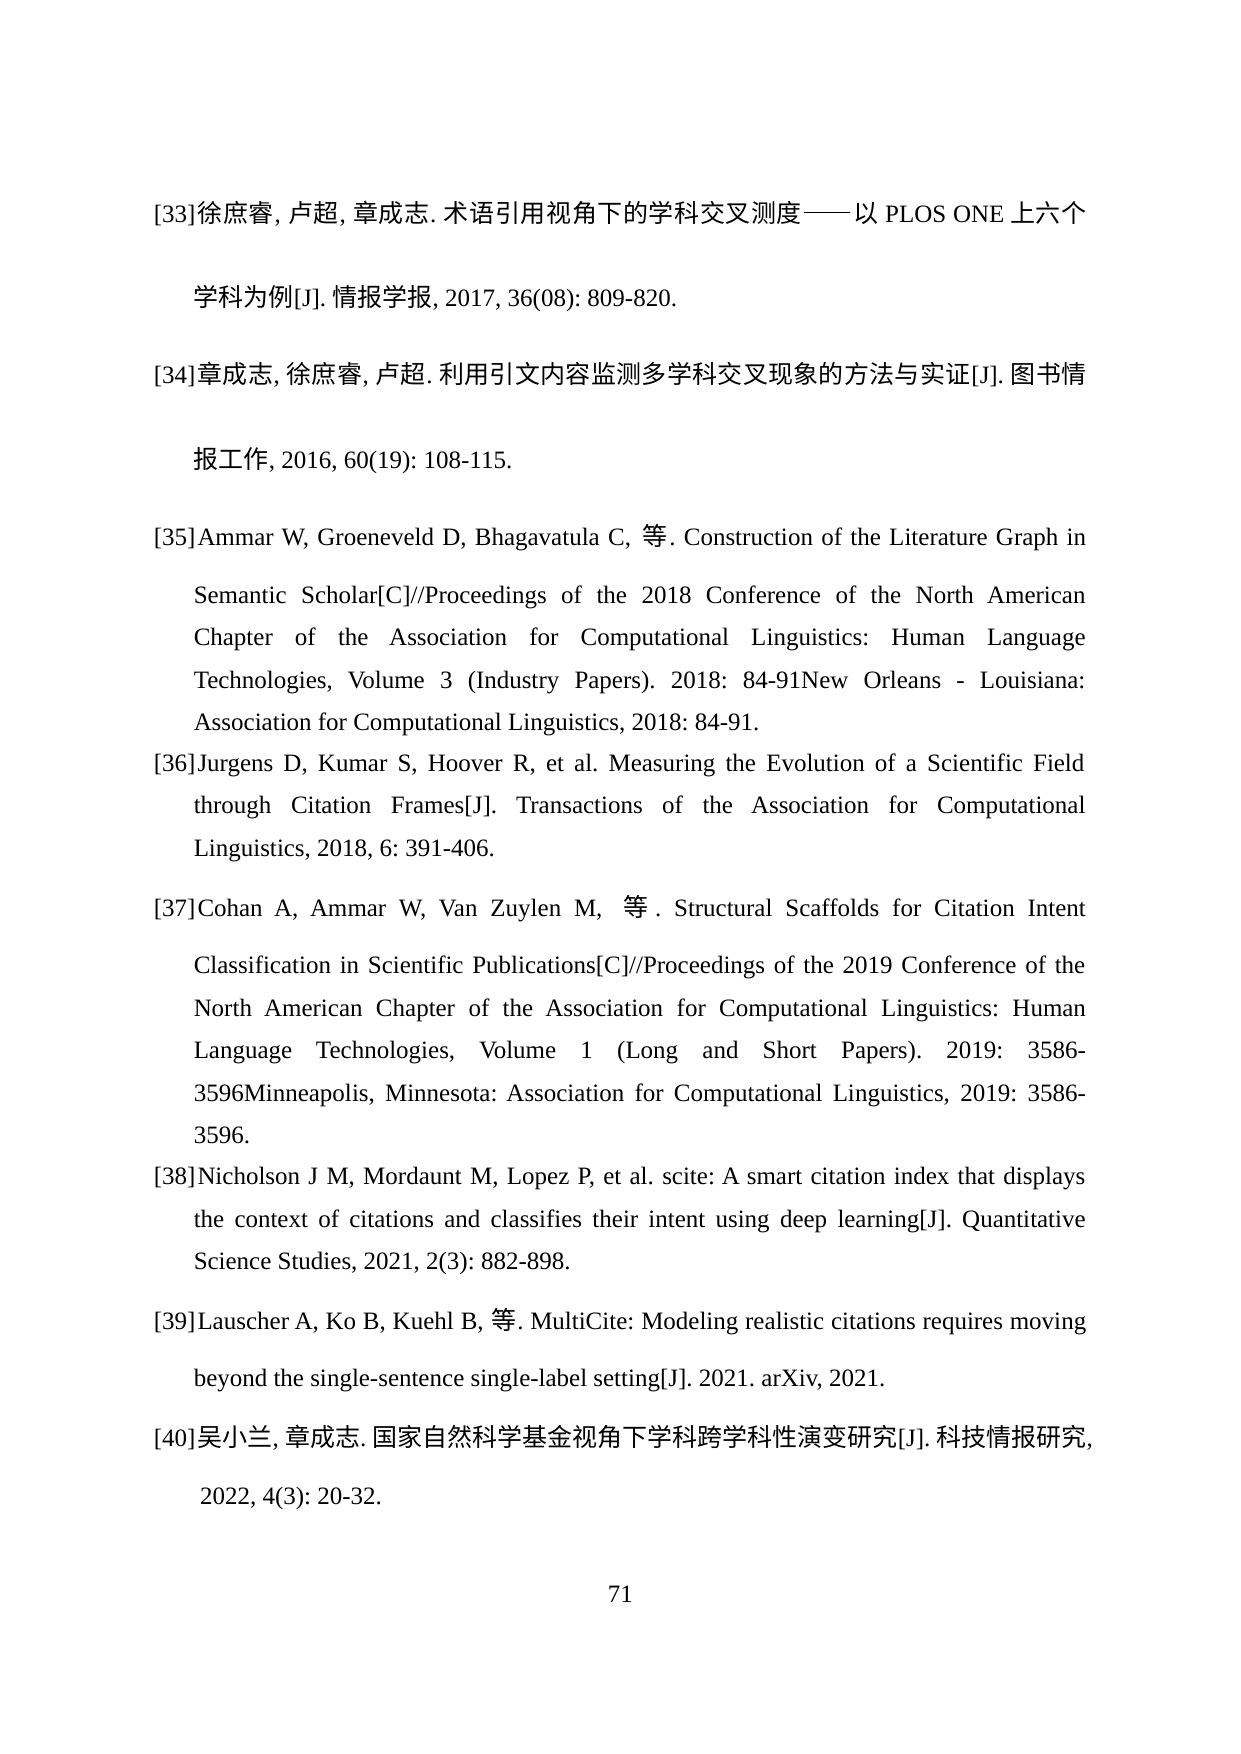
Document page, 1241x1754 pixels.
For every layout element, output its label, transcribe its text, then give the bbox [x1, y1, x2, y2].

text [39] Lauscher A, Ko B, Kuehl B, 等. MultiCite: Modeling realistic citations requires moving beyond the single-sentence single-label setting[J]. 2021. arXiv, 2021. [153, 1284, 1087, 1395]
text [33] 徐庶睿, 卢超, 章成志. 术语引用视角下的学科交叉测度——以PLOS ONE上六个学科为例[J]. 情报学报, 2017, 36(08): 809-820. [153, 177, 1087, 330]
text [37] Cohan A, Ammar W, Van Zuylen M, 等. Structural Scaffolds for Citation Intent Classification in Scientific Publications[C]//Proceedings of the 2019 Conference of the North American Chapter of the Association for Computational Linguistics: Human Language Technologies, Volume 1 (Long and Short Papers). 2019: 3586-3596Minneapolis, Minnesota: Association for Computational Linguistics, 2019: 3586-3596. [153, 872, 1087, 1151]
text [34] 章成志, 徐庶睿, 卢超. 利用引文内容监测多学科交叉现象的方法与实证[J]. 图书情报工作, 2016, 60(19): 108-115. [153, 339, 1087, 492]
text [36] Jurgens D, Kumar S, Hoover R, et al. Measuring the Evolution of a Scientific Field through Citation Frames[J]. Transactions of the Association for Computational Linguistics, 2018, 6: 391-406. [153, 746, 1087, 864]
text [38] Nicholson J M, Mordaunt M, Lopez P, et al. scite: A smart citation index that displays the context of citations and classifies their intent using deep learning[J]. Quantitative Science Studies, 2021, 2(3): 882-898. [153, 1159, 1087, 1277]
text [35] Ammar W, Groeneveld D, Bhagavatula C, 等. Construction of the Literature Graph in Semantic Scholar[C]//Proceedings of the 2018 Conference of the North American Chapter of the Association for Computational Linguistics: Human Language Technologies, Volume 3 (Industry Papers). 2018: 84-91New Orleans - Louisiana: Association for Computational Linguistics, 2018: 84-91. [153, 501, 1087, 738]
text [40] 吴小兰, 章成志. 国家自然科学基金视角下学科跨学科性演变研究[J]. 科技情报研究, 2022, 4(3): 20-32. [153, 1402, 1087, 1512]
